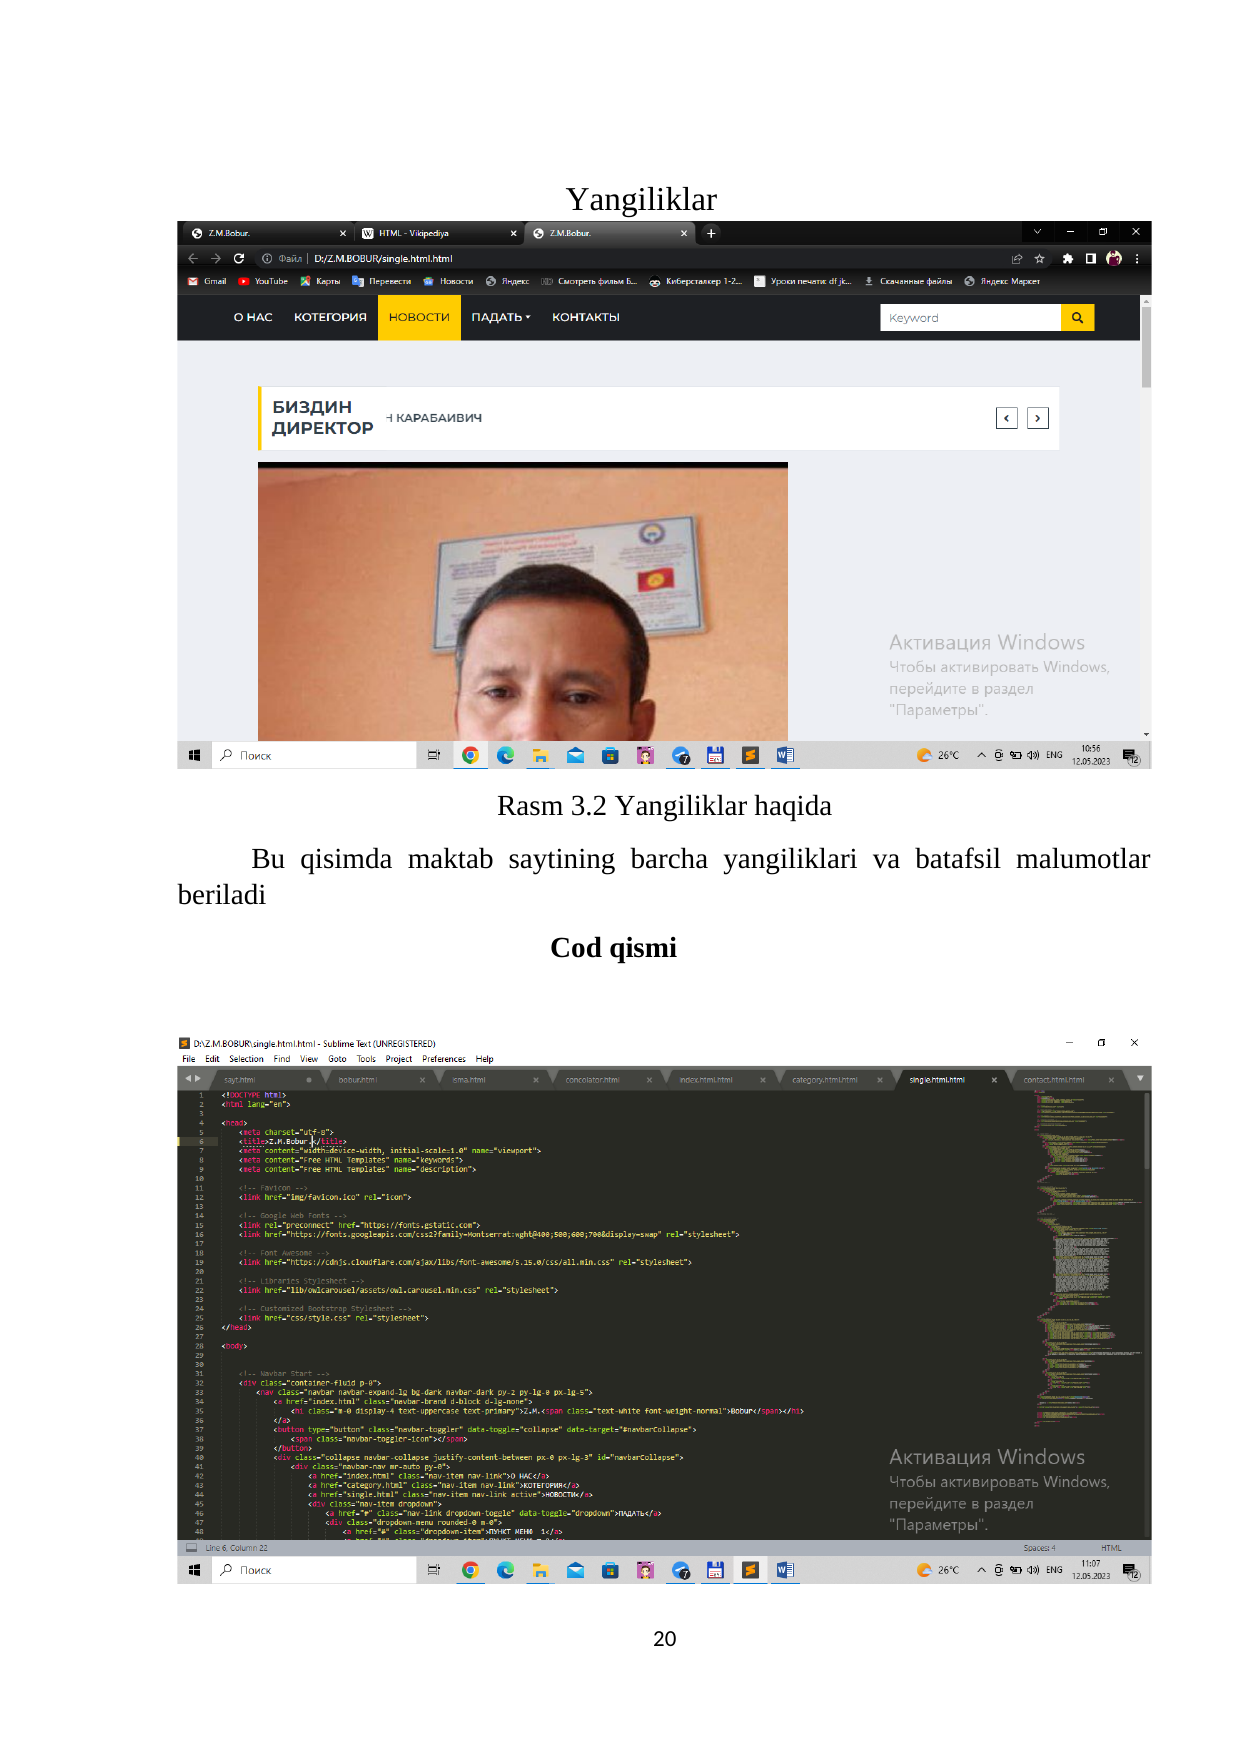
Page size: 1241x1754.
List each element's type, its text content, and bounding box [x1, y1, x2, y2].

text Bu qisimda maktab saytining barcha yangiliklari va batafsil malumotlar beriladi [177, 841, 1152, 910]
picture [177, 1035, 1152, 1584]
picture [177, 221, 1152, 769]
text Rasm 3.2 Yangiliklar haqida [177, 788, 1152, 821]
subtitle Yangiliklar [177, 179, 1152, 218]
text Cod qismi [177, 930, 1152, 963]
